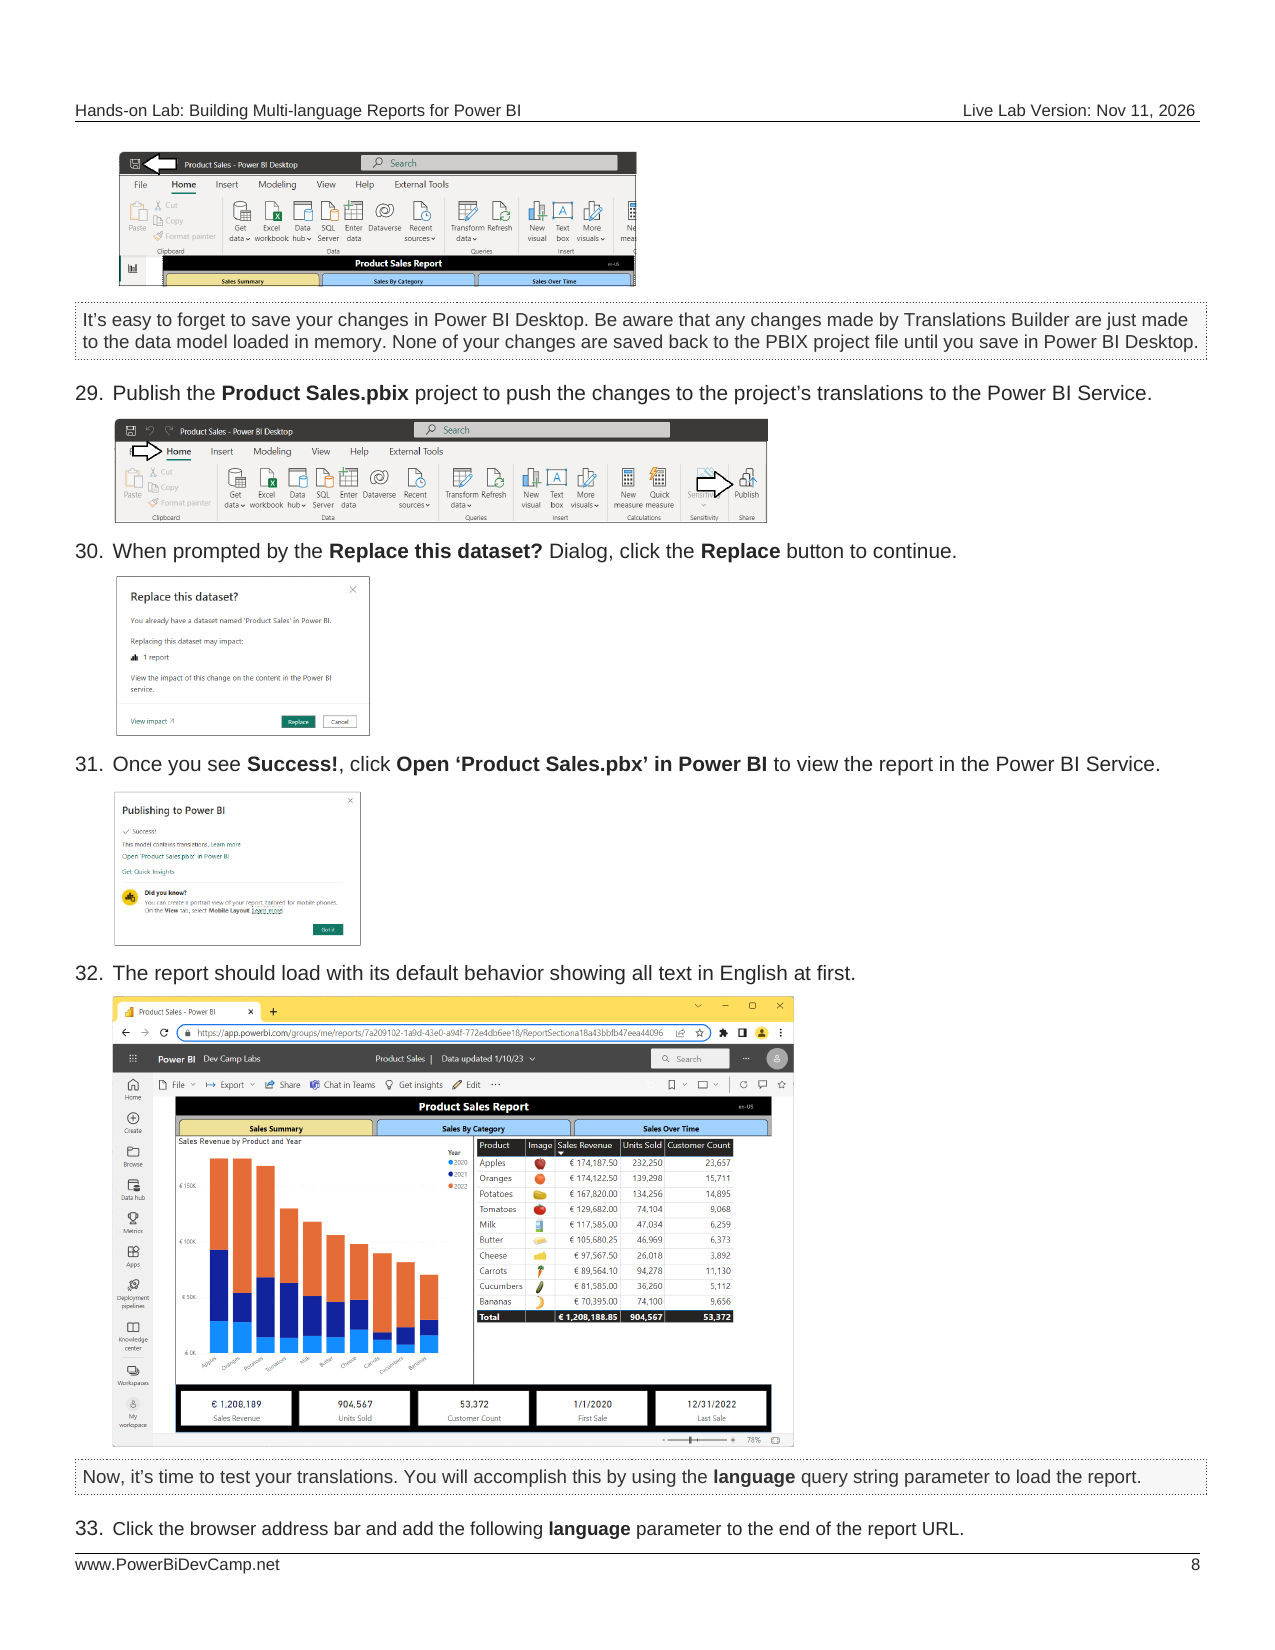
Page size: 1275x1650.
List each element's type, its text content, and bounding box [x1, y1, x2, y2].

text The report should load with its default behavior showing all text in English at first. [75, 960, 1200, 984]
picture [112, 575, 371, 740]
text Once you see Success!, click Open ‘Product Sales.pbx’ in Power BI to view the report in the Power BI Service. [75, 752, 1200, 776]
text Click the browser address bar and add the following language parameter to the end of the report URL. [75, 1516, 1200, 1539]
text It’s easy to forget to save your changes in Power BI Desktop. Be aware that any changes made by Translations Builder are just made to the data model loaded in memory. None of your changes are saved back to the PBIX project file until you save in Power BI Desktop. [75, 302, 1207, 360]
picture [112, 788, 363, 948]
picture [112, 417, 771, 526]
picture [112, 146, 639, 290]
picture [112, 996, 794, 1447]
text When prompted by the Replace this dataset? Dialog, click the Replace button to continue. [75, 538, 1200, 562]
text Now, it’s time to test your translations. You will accomplish this by using the language query string parameter to load the report. [75, 1459, 1207, 1495]
text Publish the Product Sales.pbix project to push the changes to the project’s translations to the Power BI Service. [75, 381, 1200, 404]
